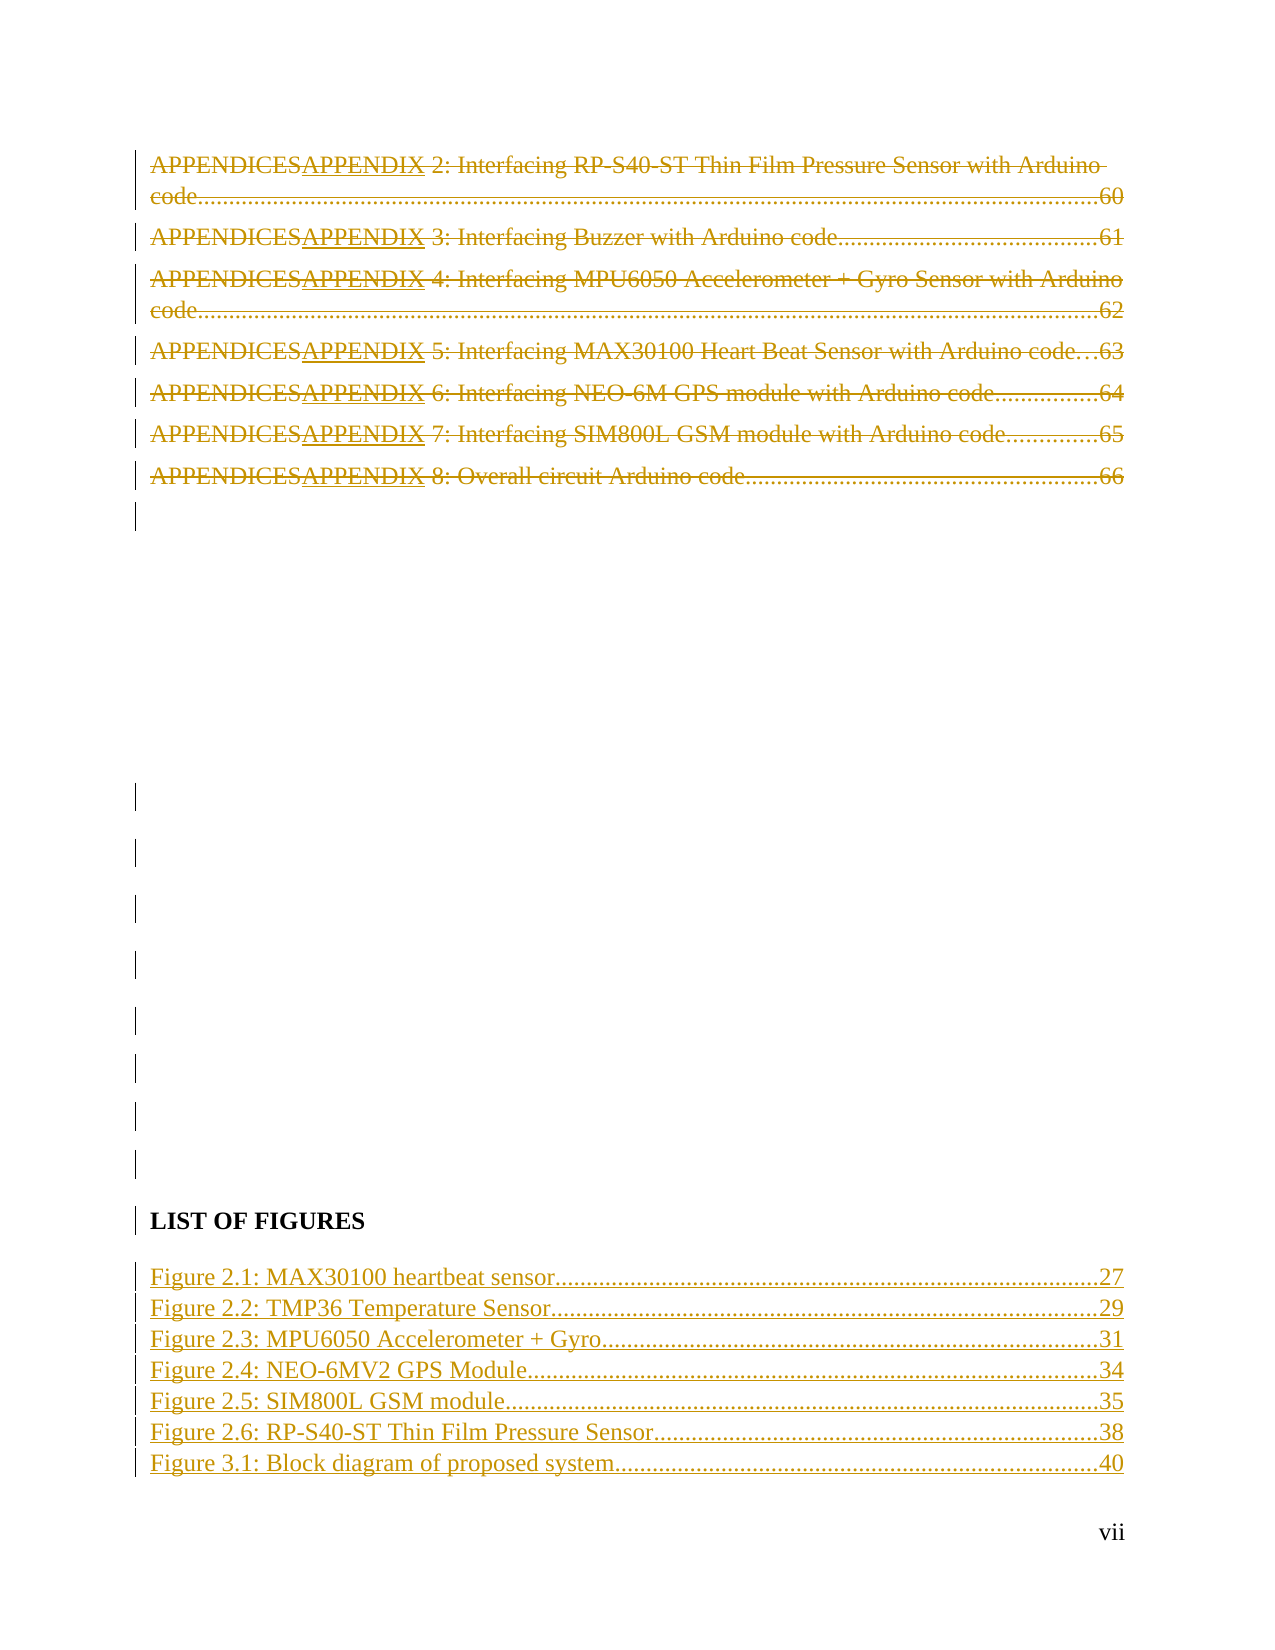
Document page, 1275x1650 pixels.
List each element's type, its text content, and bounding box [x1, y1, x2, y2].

title LIST OF FIGURES [150, 1206, 1125, 1234]
